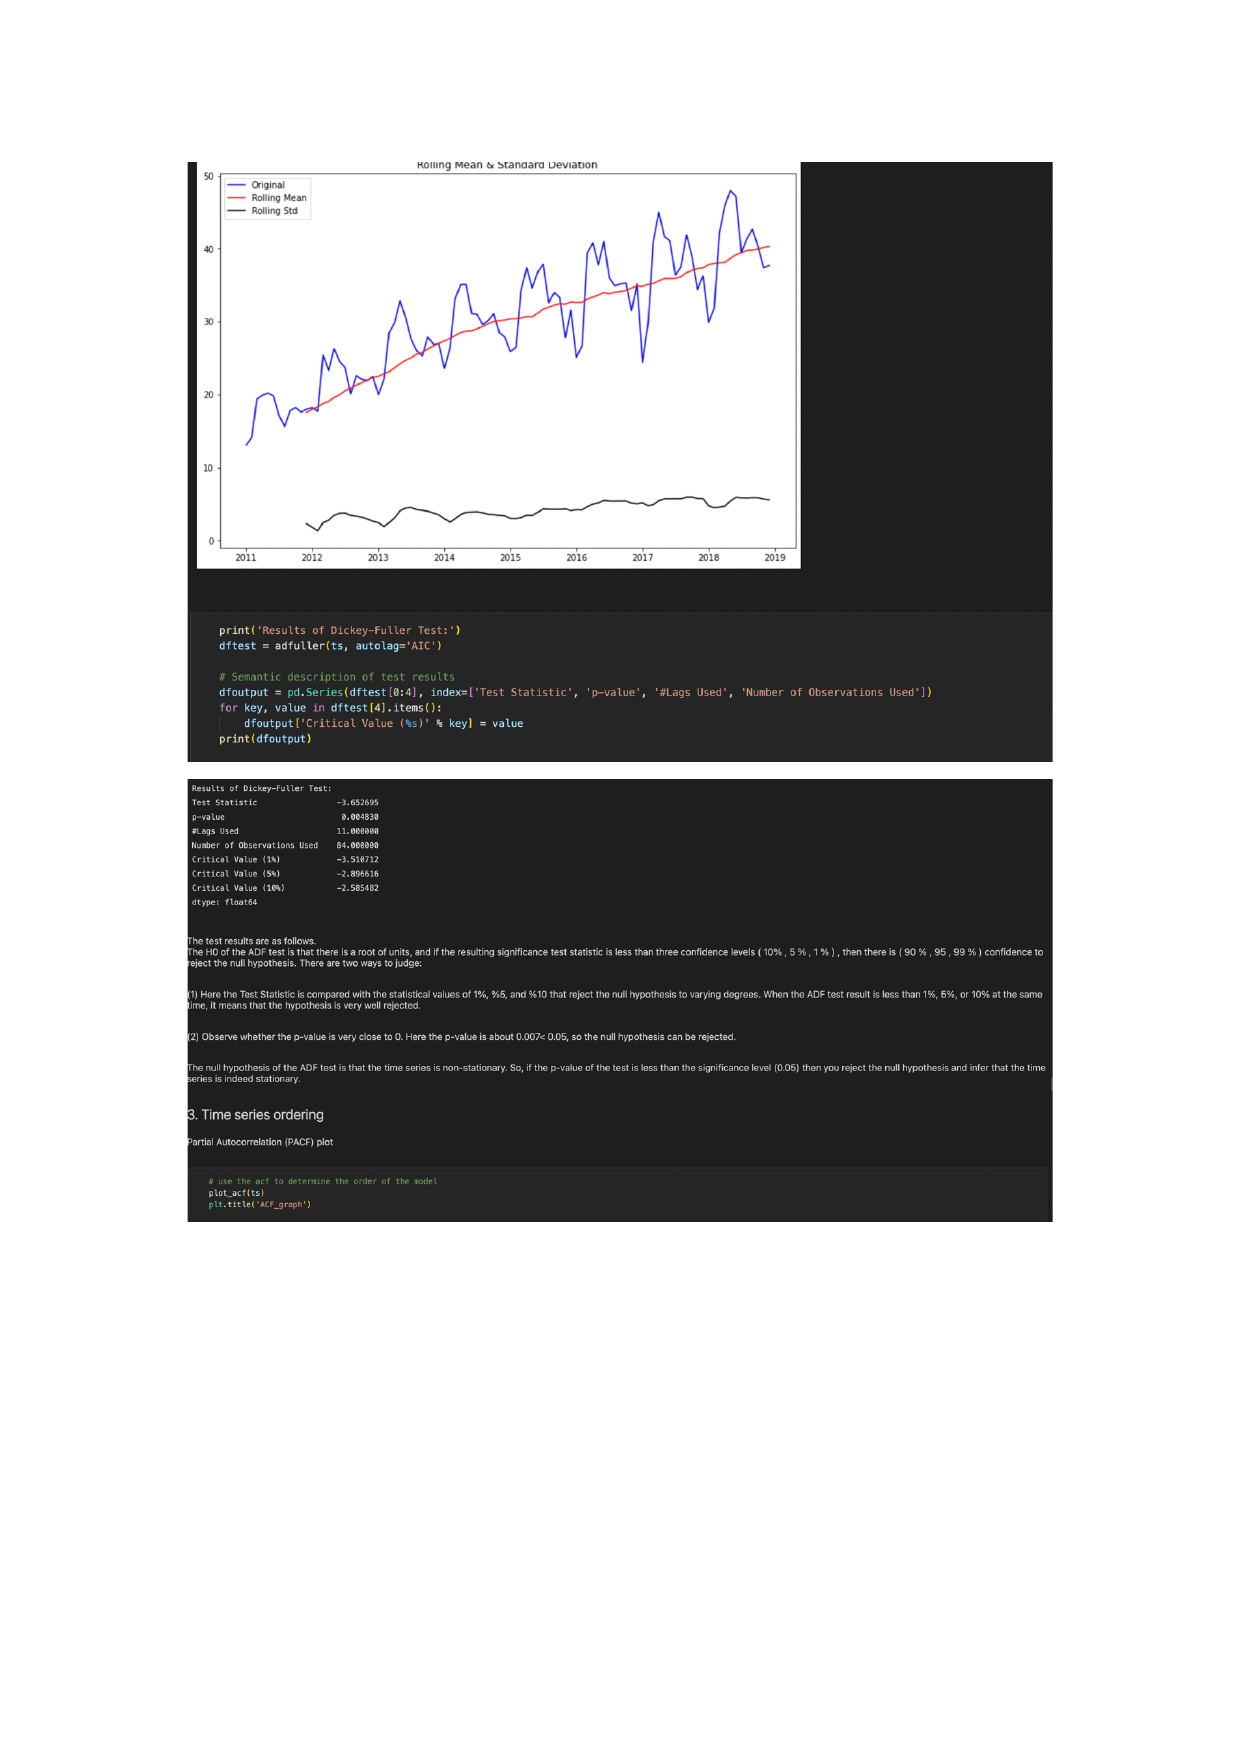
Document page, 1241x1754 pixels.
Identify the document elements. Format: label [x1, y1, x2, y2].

picture [187, 162, 1053, 762]
picture [187, 779, 1053, 1222]
